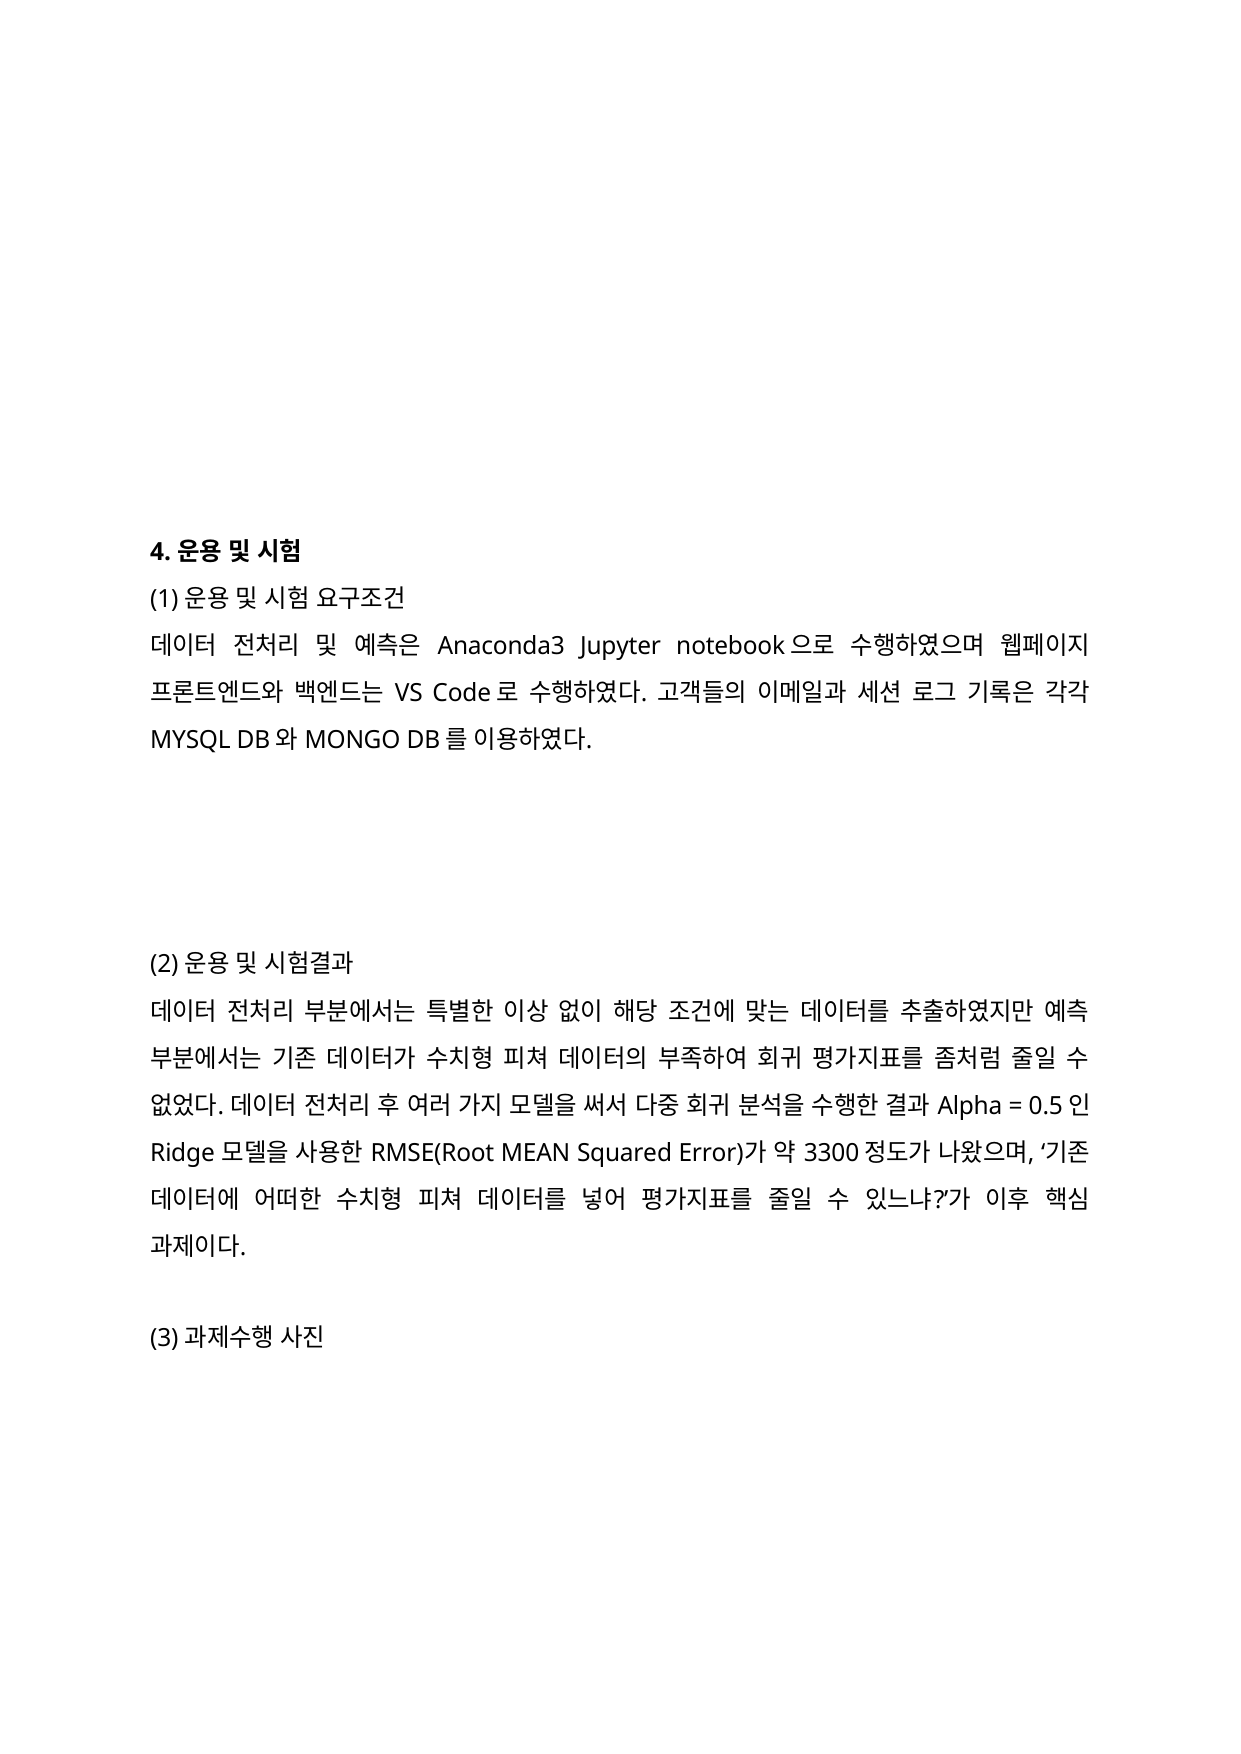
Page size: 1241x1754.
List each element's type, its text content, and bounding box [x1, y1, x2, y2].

text (1) 운용 및 시험 요구조건 [150, 578, 1090, 615]
text 4. 운용 및 시험 [150, 531, 1090, 568]
text 데이터 전처리 및 예측은 Anaconda3 Jupyter notebook으로 수행하였으며 웹페이지 프론트엔드와 백엔드는 VS Code로 수행하였다. 고객들의 이메일과 세션 로그 기록은 각각 MYSQL DB와 MONGO DB를 이용하였다. [150, 626, 1090, 756]
text 데이터 전처리 부분에서는 특별한 이상 없이 해당 조건에 맞는 데이터를 추출하였지만 예측 부분에서는 기존 데이터가 수치형 피쳐 데이터의 부족하여 회귀 평가지표를 좀처럼 줄일 수 없었다. 데이터 전처리 후 여러 가지 모델을 써서 다중 회귀 분석을 수행한 결과 Alpha = 0.5인 Ridge 모델을 사용한 RMSE(Root MEAN Squared Error)가 약 3300정도가 나왔으며, ‘기존 데이터에 어떠한 수치형 피쳐 데이터를 넣어 평가지표를 줄일 수 있느냐?’가 이후 핵심 과제이다. [150, 991, 1090, 1263]
text (2) 운용 및 시험결과 [150, 944, 1090, 980]
text (3) 과제수행 사진 [150, 1318, 1090, 1354]
